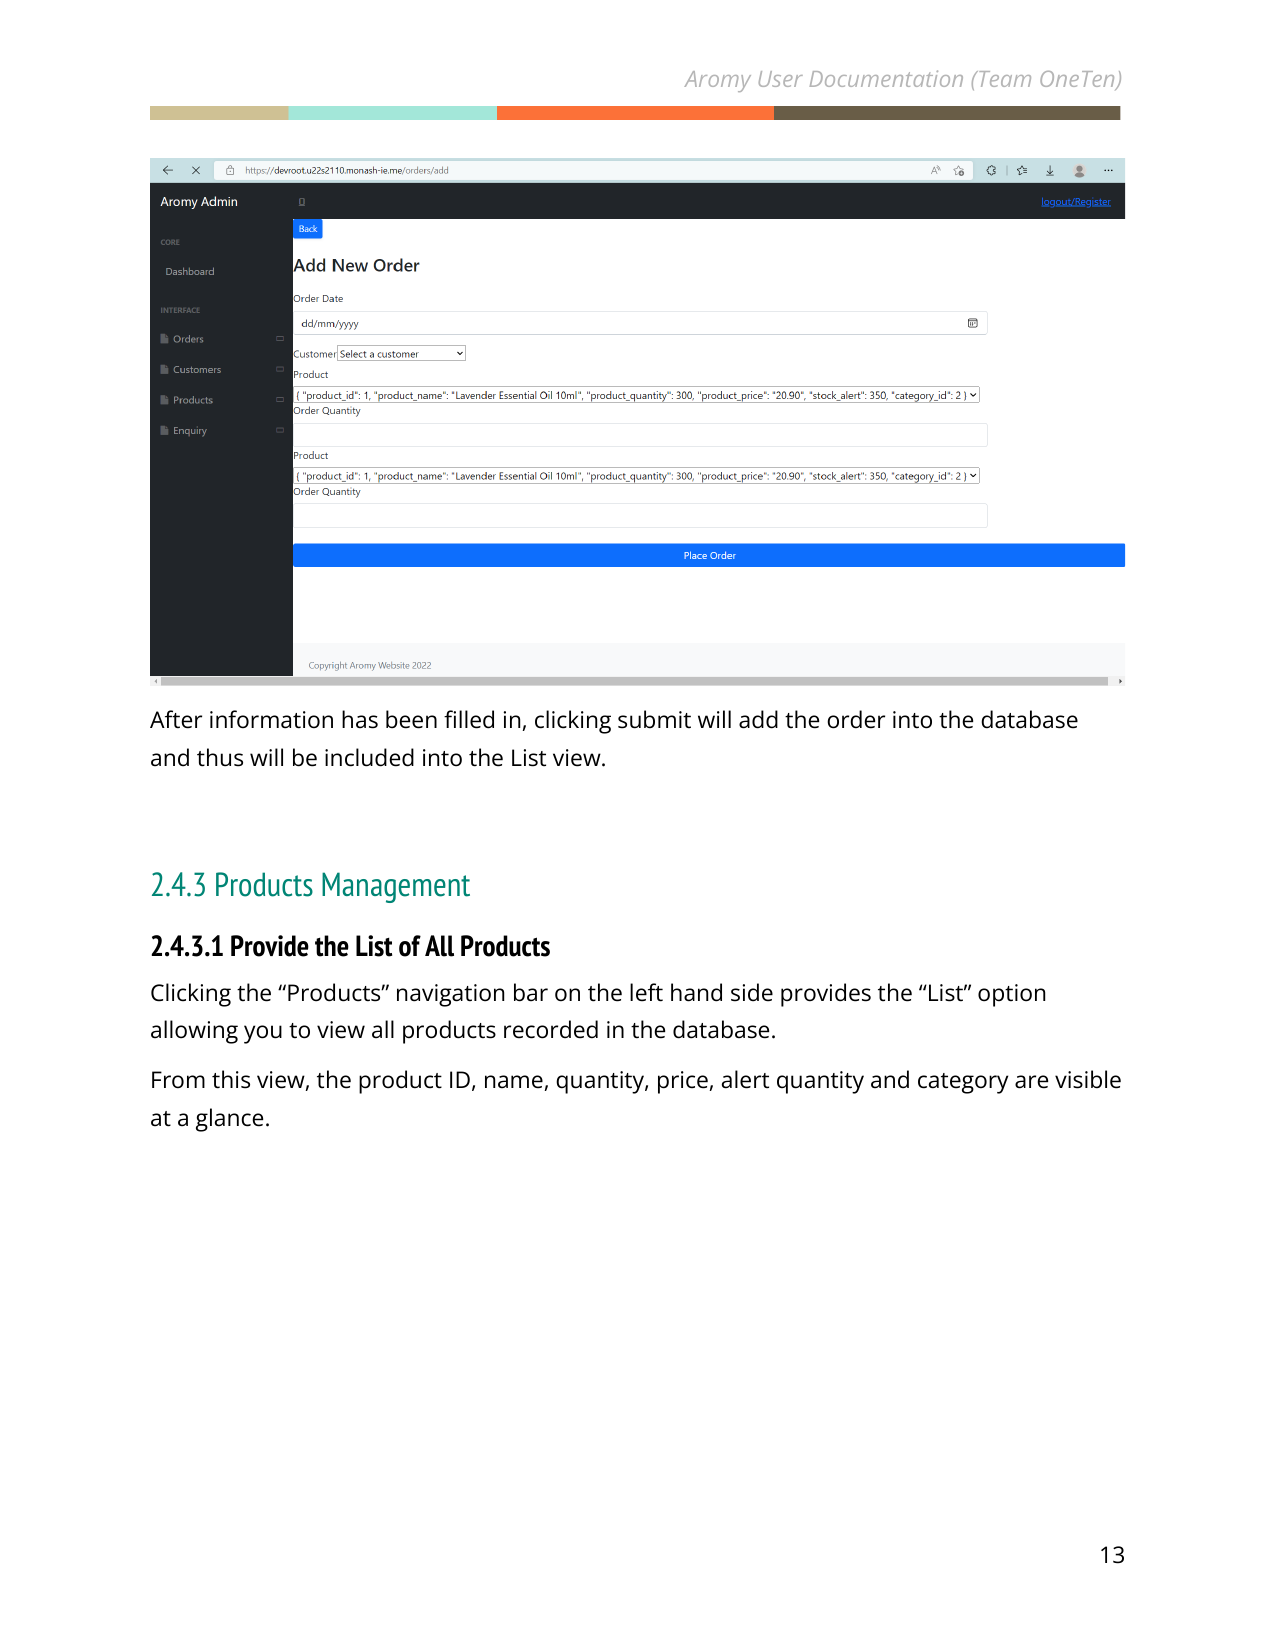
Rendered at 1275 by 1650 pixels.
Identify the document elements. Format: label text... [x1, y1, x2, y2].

subtitle 2.4.3 Products Management [150, 862, 1125, 906]
picture [150, 158, 1125, 686]
picture [150, 106, 1121, 120]
subtitle 2.4.3.1 Provide the List of All Products [150, 926, 1125, 964]
text After information has been filled in, clicking submit will add the order into the database and thus will be included into the List view. [150, 704, 1125, 773]
text Clicking the “Products” navigation bar on the left hand side provides the “List” option allowing you to view all products recorded in the database. [150, 977, 1125, 1045]
text From this view, the product ID, name, quantity, price, alert quantity and category are visible at a glance. [150, 1064, 1125, 1133]
